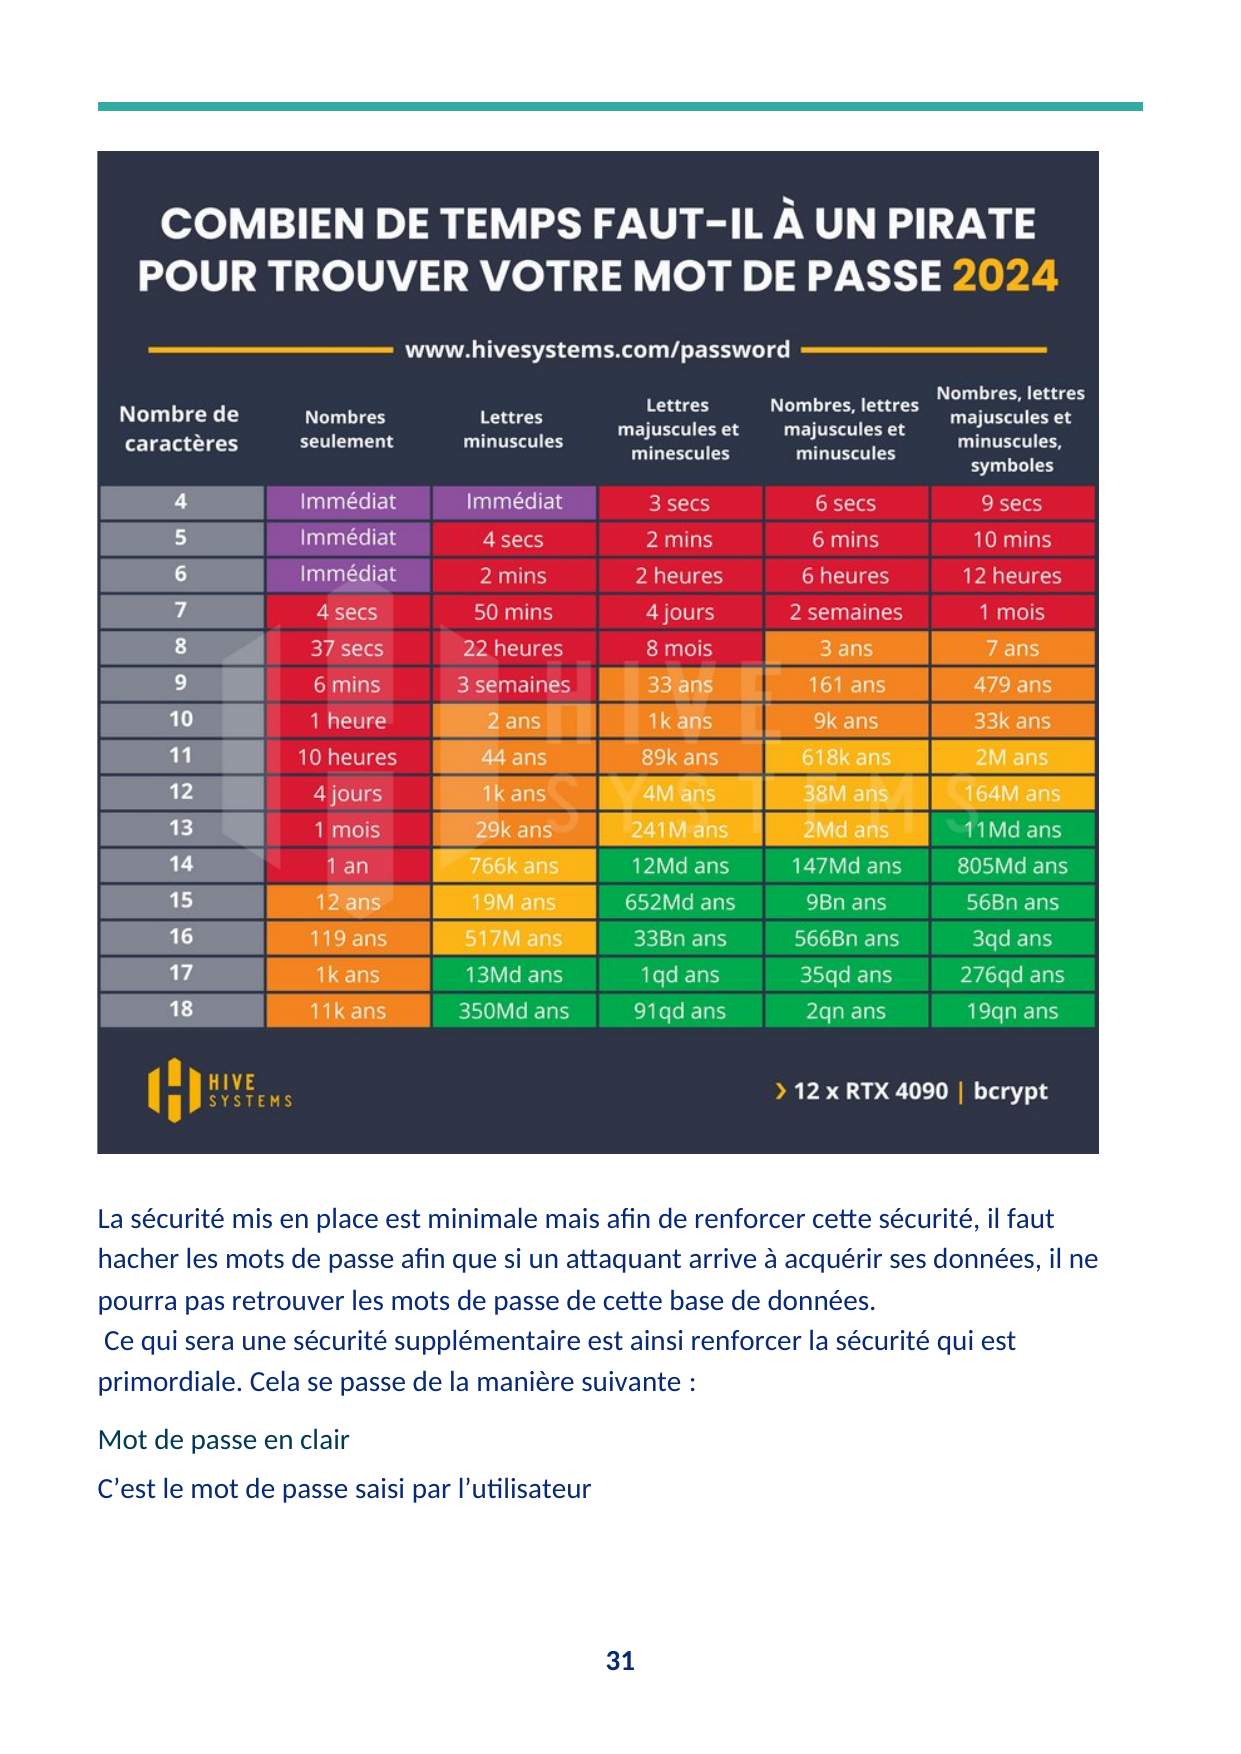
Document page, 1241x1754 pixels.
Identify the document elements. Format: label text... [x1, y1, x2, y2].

text C’est le mot de passe saisi par l’utilisateur [97, 1470, 1143, 1506]
subtitle Mot de passe en clair [97, 1421, 1143, 1457]
text Ce qui sera une sécurité supplémentaire est ainsi renforcer la sécurité qui est primordiale. Cela se passe de la manière suivante : [97, 1322, 1143, 1399]
text La sécurité mis en place est minimale mais afin de renforcer cette sécurité, il faut hacher les mots de passe afin que si un attaquant arrive à acquérir ses données, il ne pourra pas retrouver les mots de passe de cette base de données. [97, 1200, 1143, 1317]
picture [97, 151, 1099, 1154]
